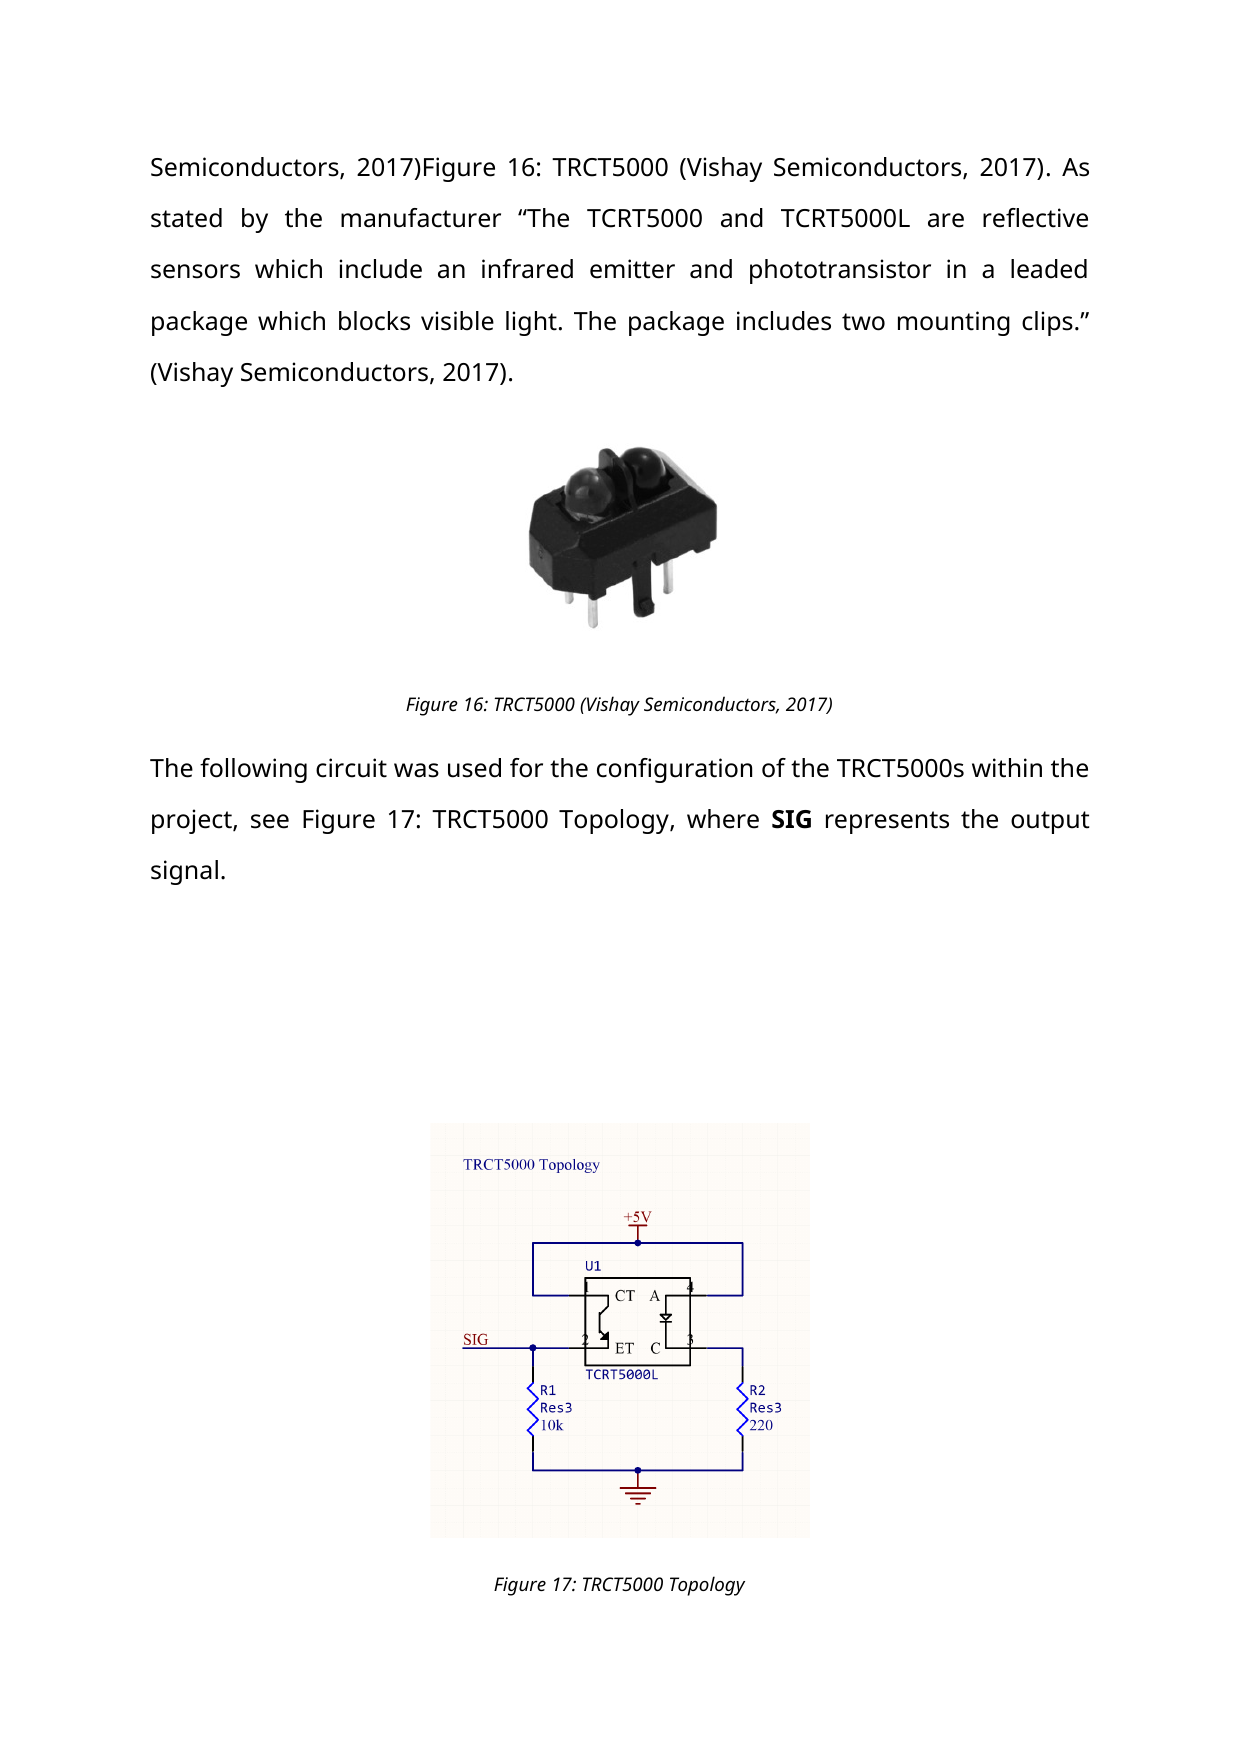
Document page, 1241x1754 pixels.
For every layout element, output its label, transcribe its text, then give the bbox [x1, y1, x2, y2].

text Figure 16: TRCT5000 [150, 692, 1090, 717]
picture [430, 1123, 810, 1538]
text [150, 150, 1090, 388]
picture [481, 421, 759, 659]
text The following circuit was used for the configuration of the TRCT5000s within the project, see Figure 17: TRCT5000 Topology, where SIG represents the output signal. [150, 751, 1090, 887]
text Figure 17: TRCT5000 Topology [150, 1571, 1090, 1596]
